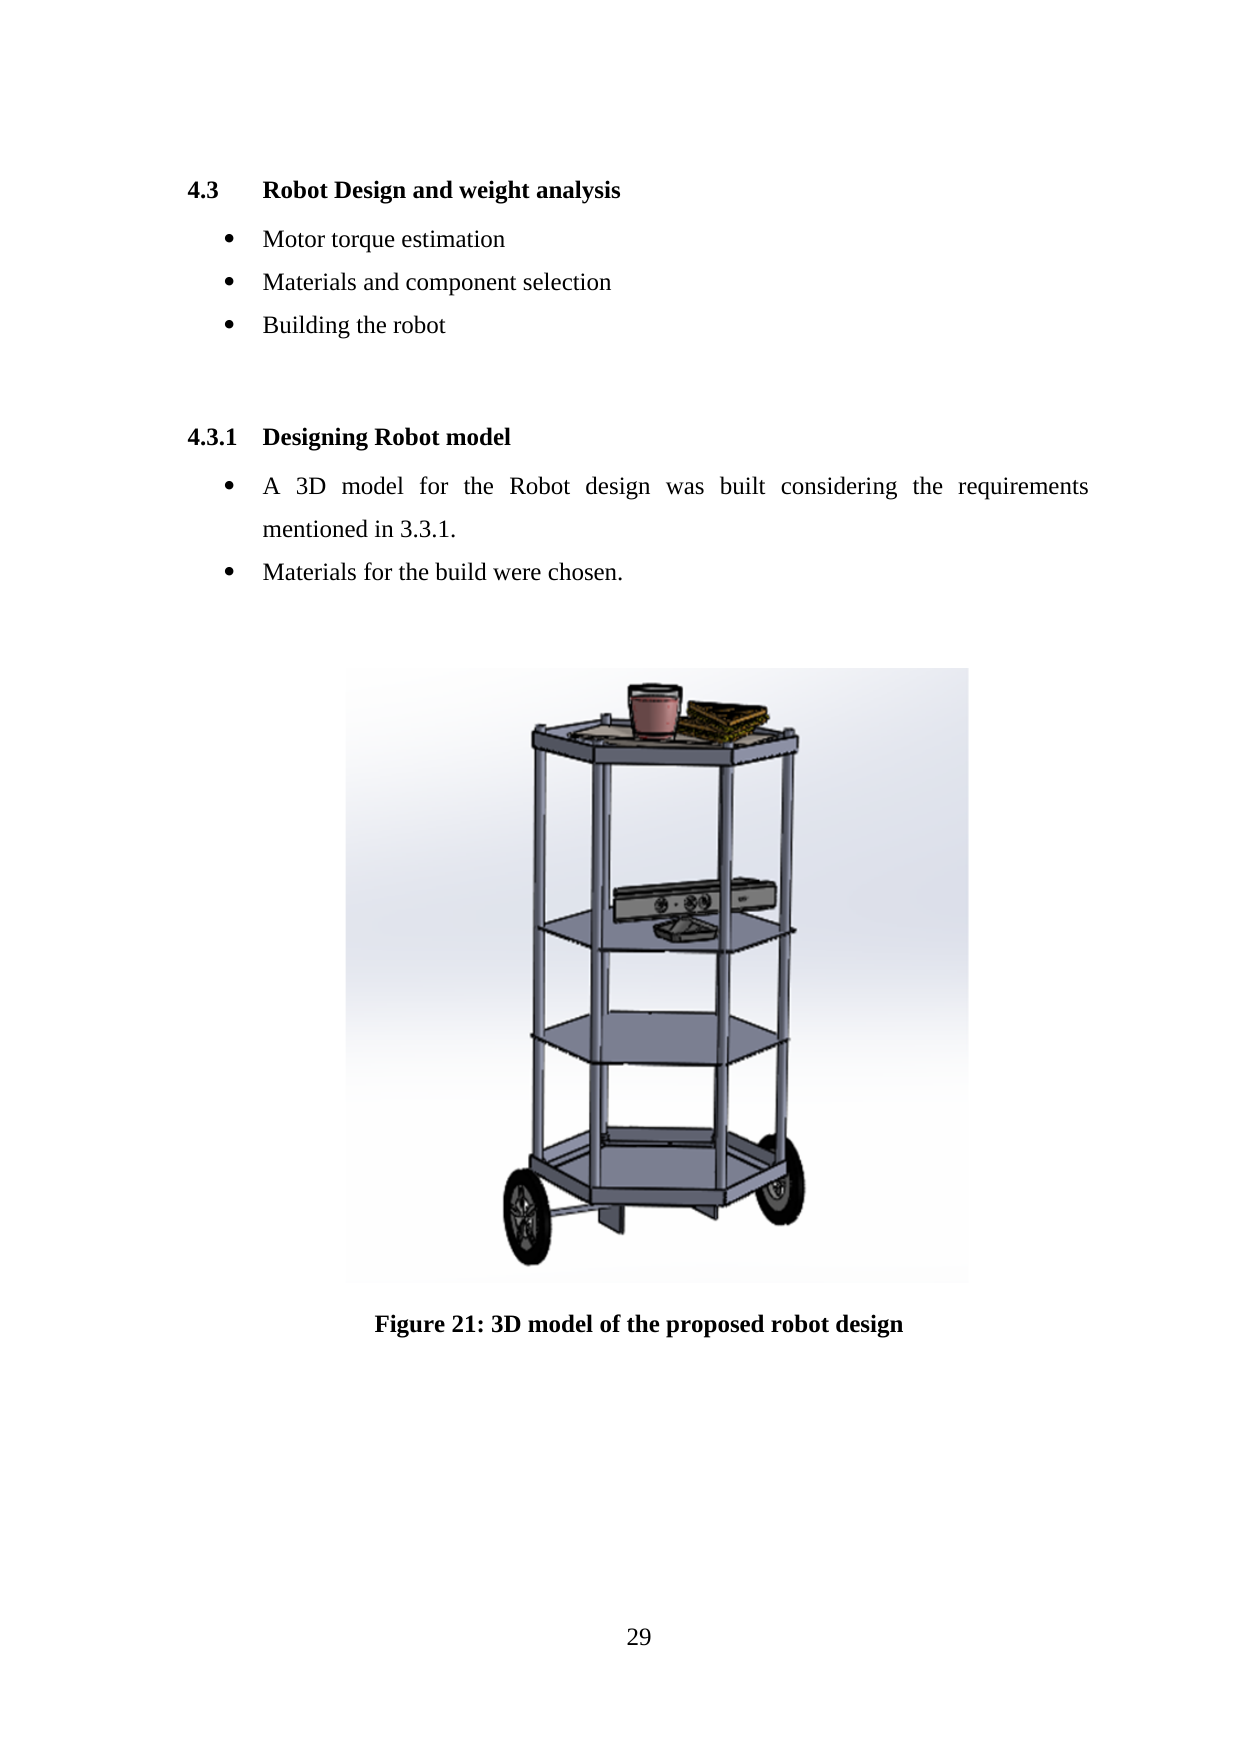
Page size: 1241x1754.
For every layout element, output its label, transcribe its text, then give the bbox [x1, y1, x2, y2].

subtitle 4.3.1 Designing Robot model [187, 422, 1090, 451]
list Materials for the build were chosen. [225, 557, 1090, 586]
list Motor torque estimation [225, 224, 1090, 253]
picture [345, 668, 970, 1283]
list A 3D model for the Robot design was built considering the requirements mentioned in 3.3.1. [225, 471, 1090, 543]
list Building the robot [225, 311, 1090, 339]
list Materials and component selection [225, 267, 1090, 296]
subtitle 4.3 Robot Design and weight analysis [187, 175, 1090, 204]
